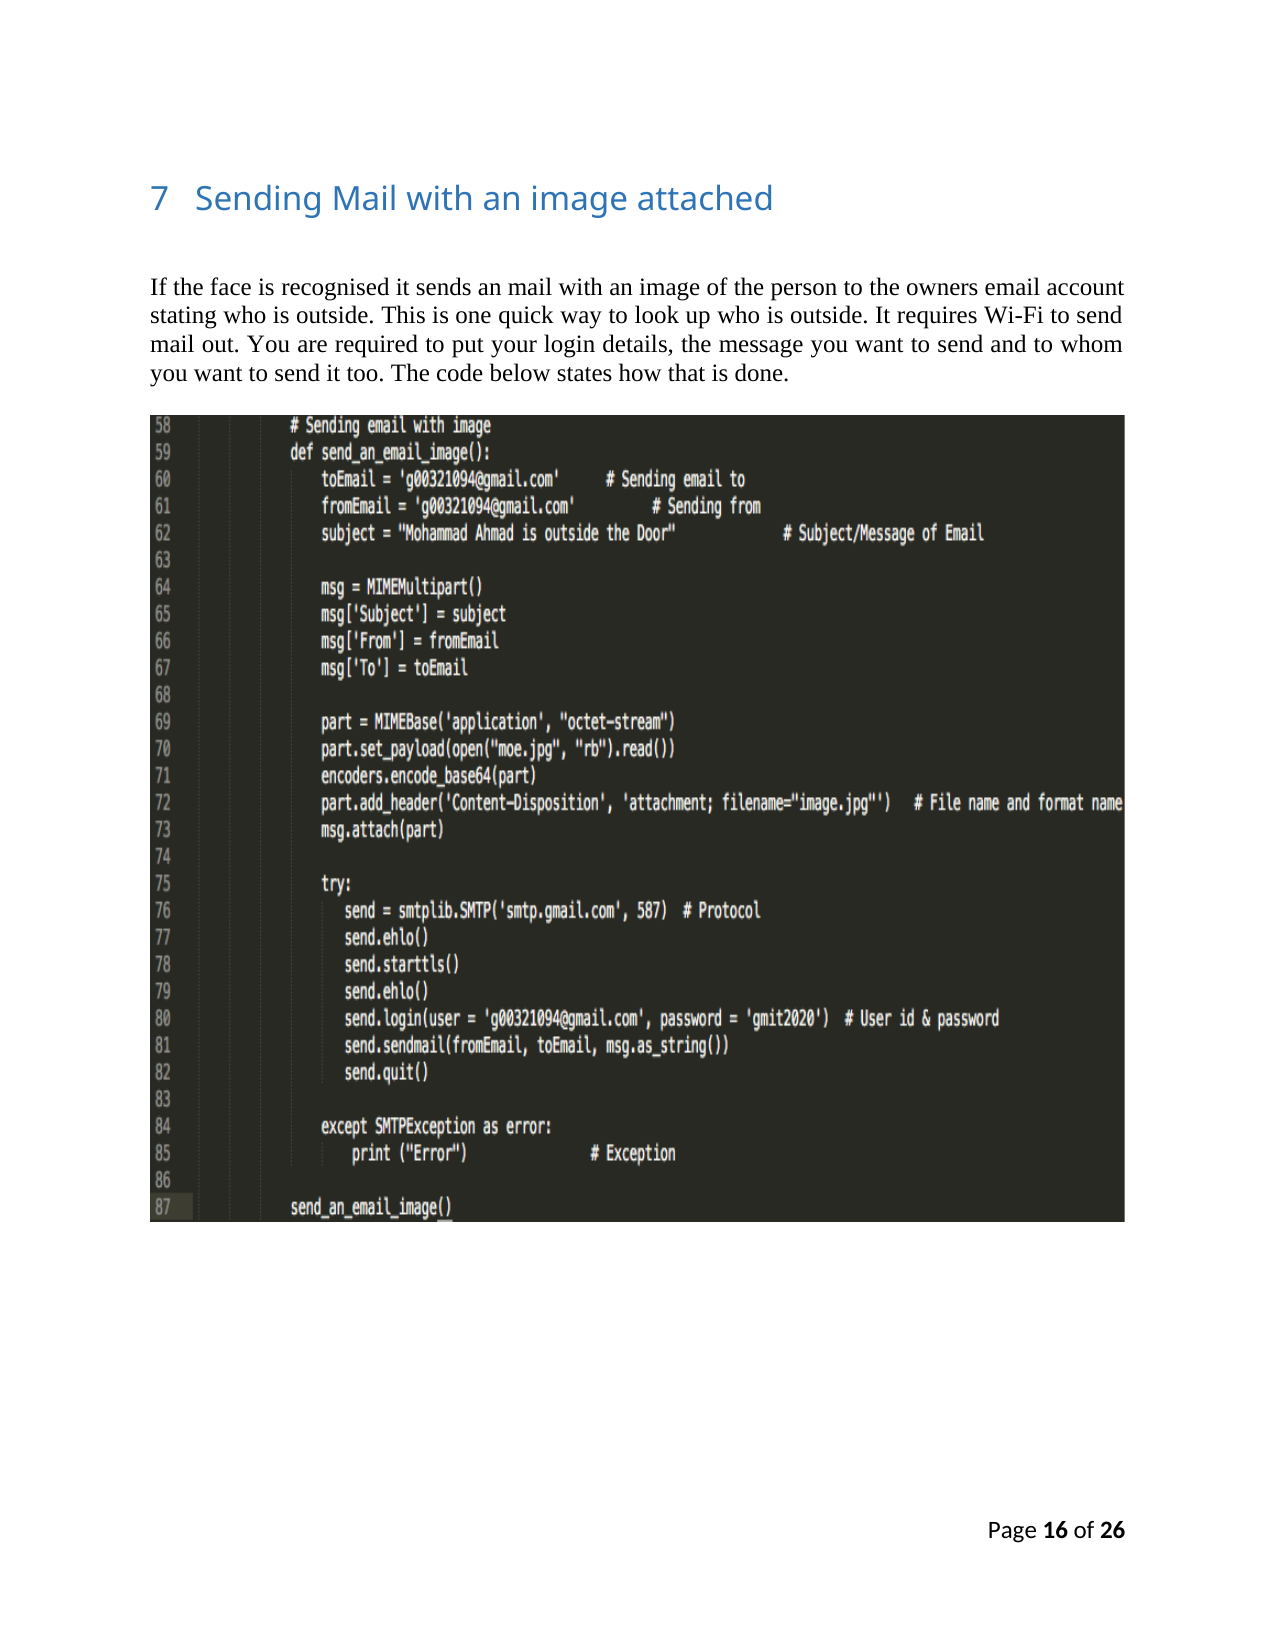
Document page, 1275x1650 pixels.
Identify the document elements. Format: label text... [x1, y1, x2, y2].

text If the face is recognised it sends an mail with an image of the person to the owners email account stating who is outside. This is one quick way to look up who is outside. It requires Wi-Fi to send mail out. You are required to put your login details, the message you want to send and to whom you want to send it too. The code below states how that is done. [150, 272, 1125, 387]
subtitle Sending Mail with an image attached [150, 175, 1125, 220]
picture [150, 415, 1125, 1222]
